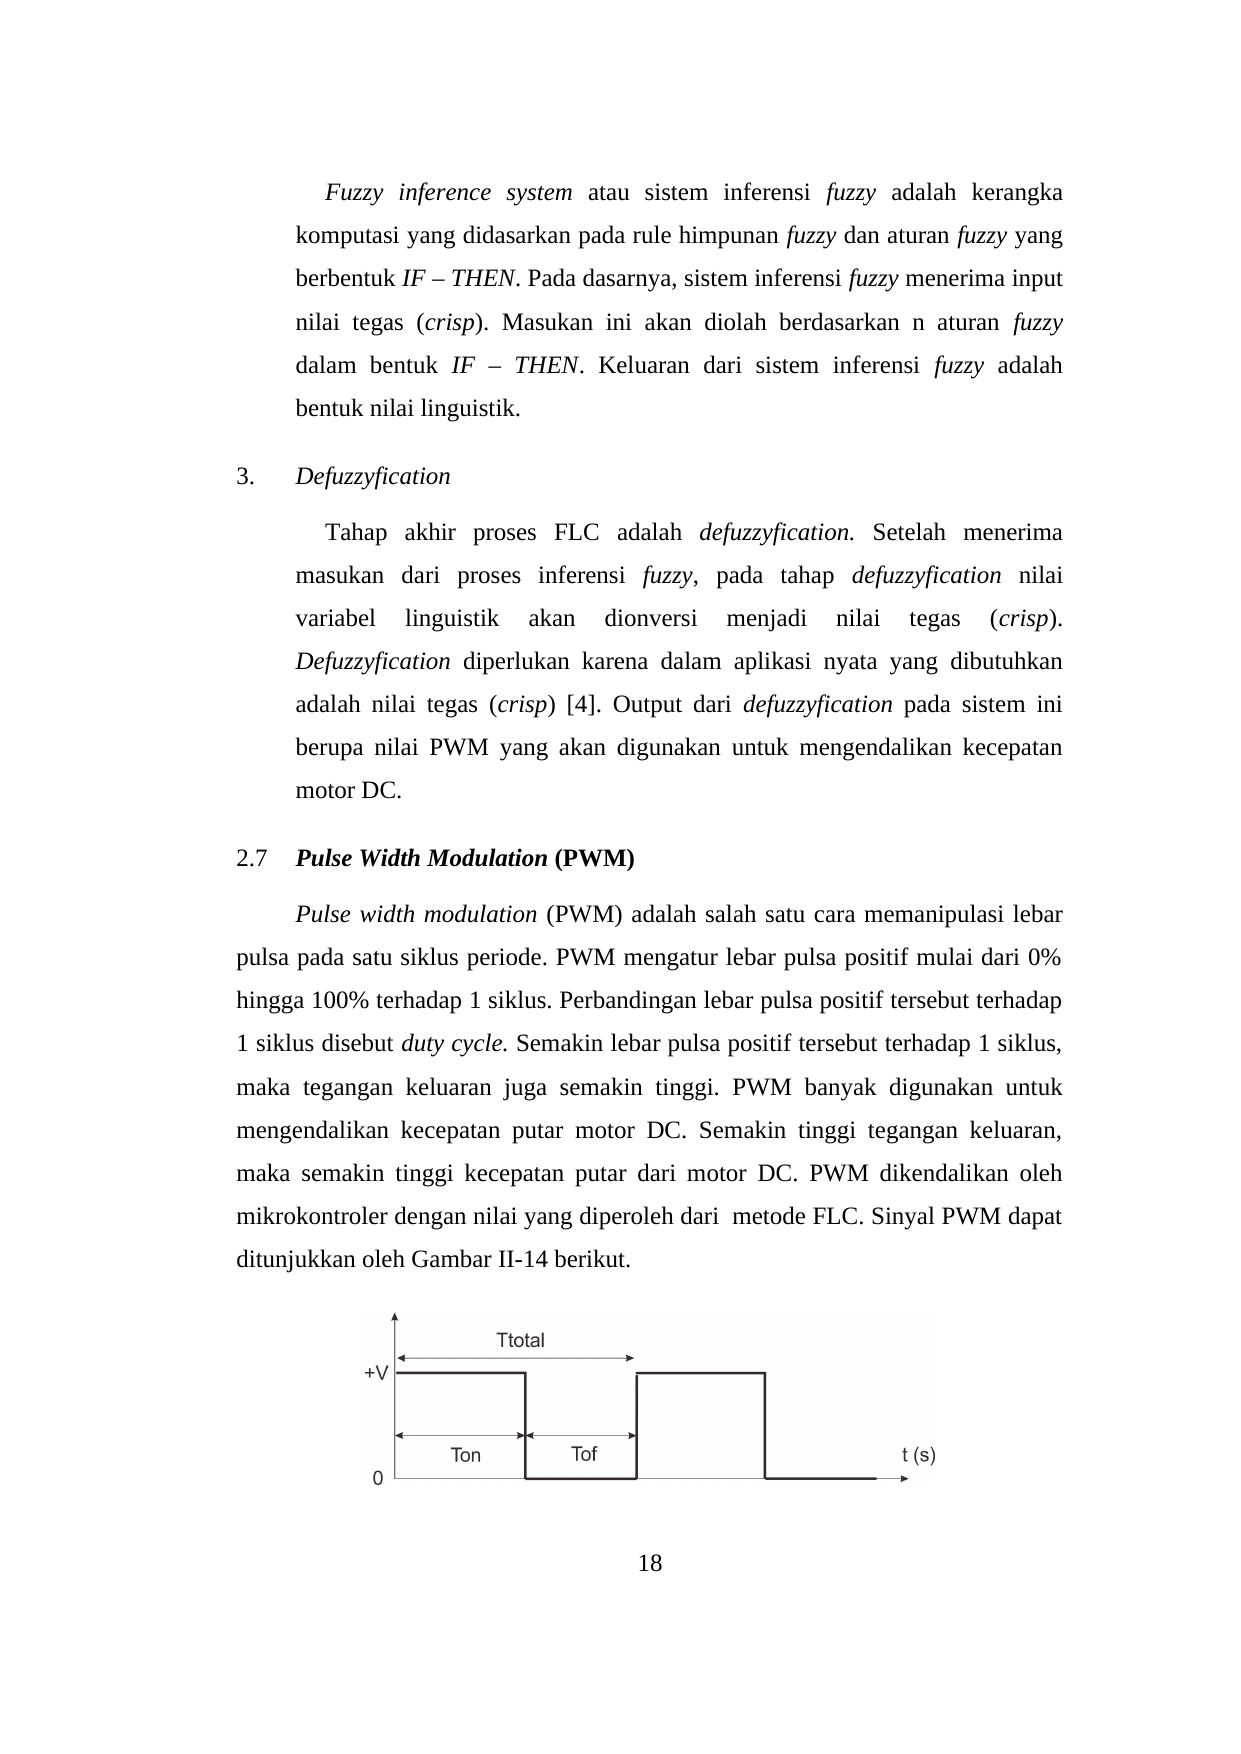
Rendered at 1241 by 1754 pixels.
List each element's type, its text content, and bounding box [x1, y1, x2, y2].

subtitle Pulse Width Modulation (PWM) [236, 843, 1063, 872]
list Defuzzyfication [236, 461, 1063, 490]
text Pulse width modulation (PWM) adalah salah satu cara memanipulasi lebar pulsa pada satu siklus periode. PWM mengatur lebar pulsa positif mulai dari 0% hingga 100% terhadap 1 siklus. Perbandingan lebar pulsa positif tersebut terhadap 1 siklus disebut duty cycle. Semakin lebar pulsa positif tersebut terhadap 1 siklus, maka tegangan keluaran juga semakin tinggi. PWM banyak digunakan untuk mengendalikan kecepatan putar motor DC. Semakin tinggi tegangan keluaran, maka semakin tinggi kecepatan putar dari motor DC. PWM dikendalikan oleh mikrokontroler dengan nilai yang diperoleh dari metode FLC. Sinyal PWM dapat ditunjukkan oleh Gambar II-14 berikut. [236, 899, 1063, 1273]
list Fuzzy inference system atau sistem inferensi fuzzy adalah kerangka komputasi yang didasarkan pada rule himpunan fuzzy dan aturan fuzzy yang berbentuk IF – THEN. Pada dasarnya, sistem inferensi fuzzy menerima input nilai tegas (crisp). Masukan ini akan diolah berdasarkan n aturan fuzzy dalam bentuk IF – THEN. Keluaran dari sistem inferensi fuzzy adalah bentuk nilai linguistik. [295, 177, 1063, 422]
picture [365, 1312, 935, 1485]
list Tahap akhir proses FLC adalah defuzzyfication. Setelah menerima masukan dari proses inferensi fuzzy, pada tahap defuzzyfication nilai variabel linguistik akan dionversi menjadi nilai tegas (crisp). Defuzzyfication diperlukan karena dalam aplikasi nyata yang dibutuhkan adalah nilai tegas (crisp) . Output dari defuzzyfication pada sistem ini berupa nilai PWM yang akan digunakan untuk mengendalikan kecepatan motor DC. [295, 517, 1063, 804]
